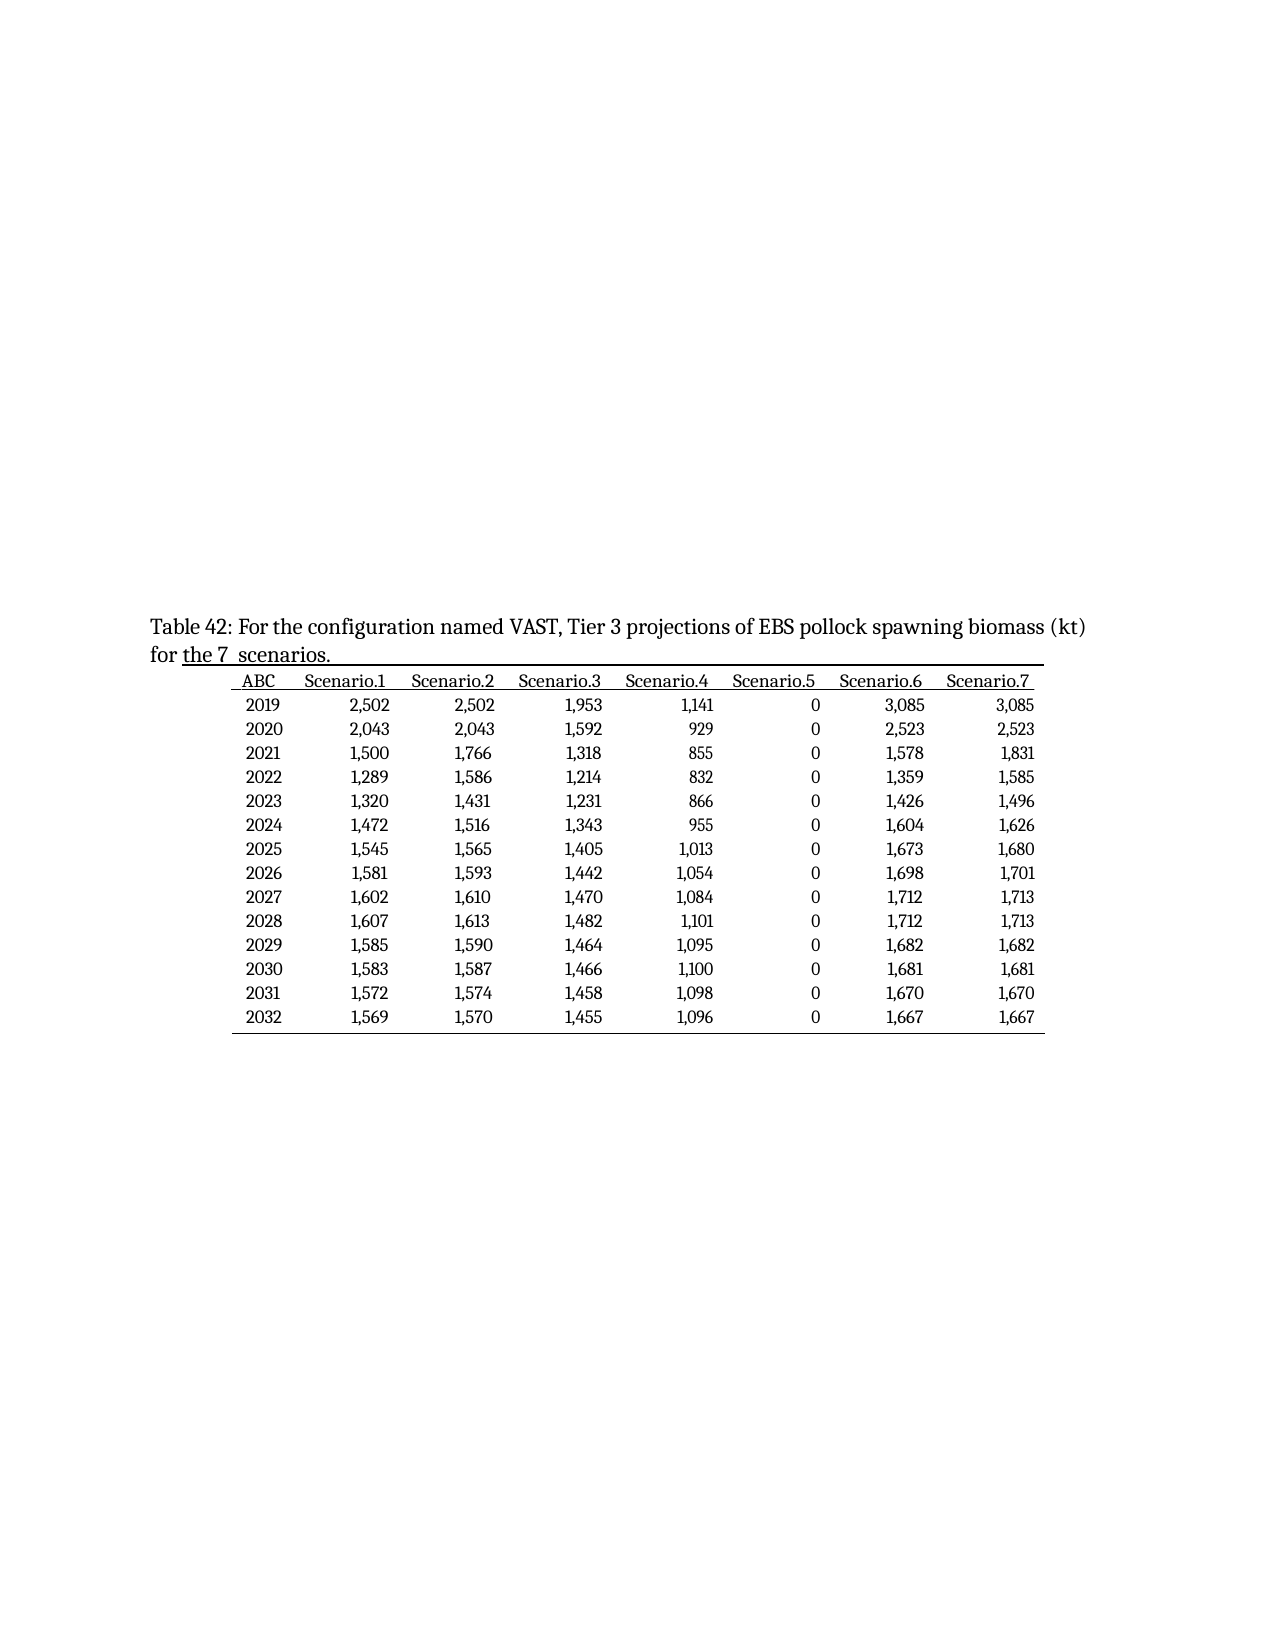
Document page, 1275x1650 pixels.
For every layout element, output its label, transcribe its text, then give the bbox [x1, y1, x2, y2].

text Table 42: For the configuration named VAST, Tier 3 projections of EBS pollock spawning biomass (kt) for the 7 scenarios. [150, 614, 1102, 668]
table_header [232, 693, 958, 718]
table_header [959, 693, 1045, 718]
text ABC Scenario.1 Scenario.2 Scenario.3 Scenario.4 Scenario.5 Scenario.6 Scenario.7 [231, 670, 1275, 692]
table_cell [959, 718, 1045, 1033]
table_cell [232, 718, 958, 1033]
